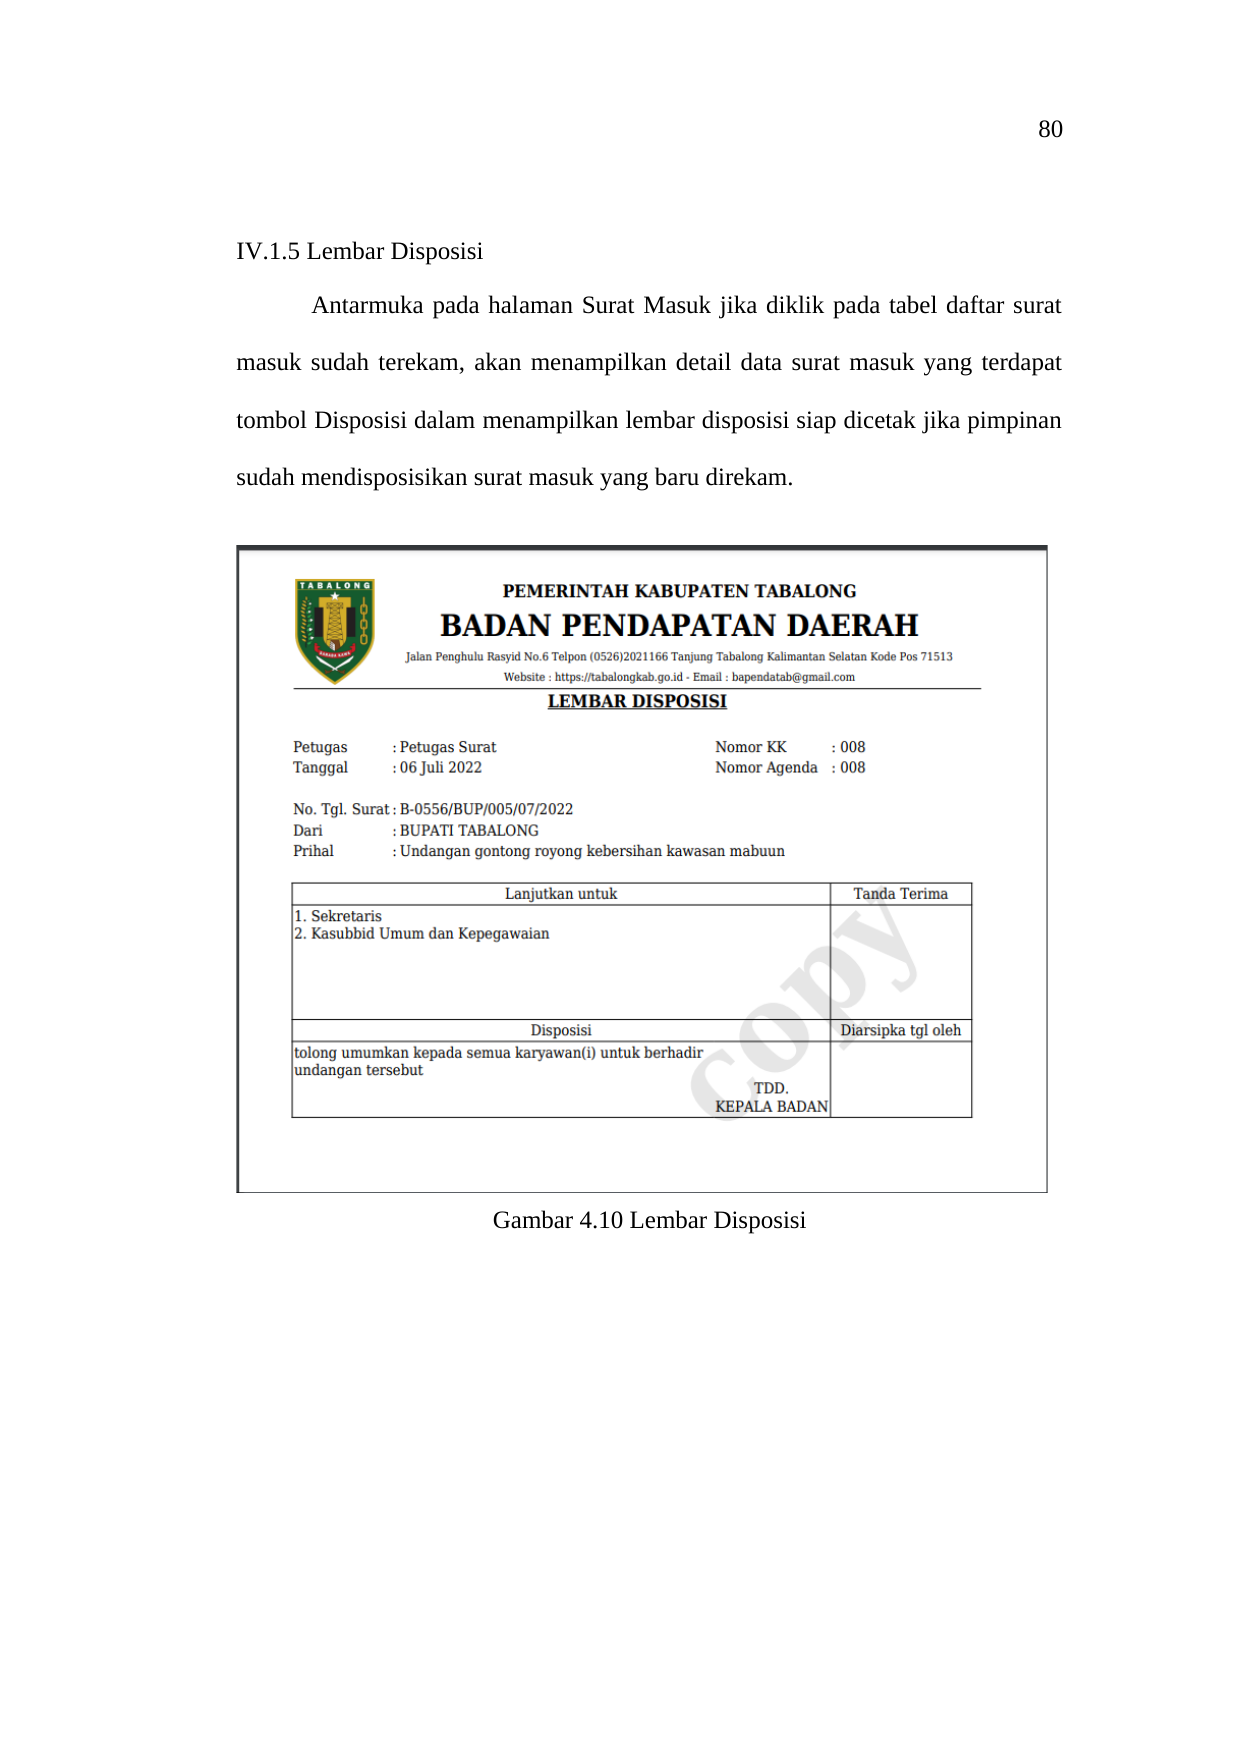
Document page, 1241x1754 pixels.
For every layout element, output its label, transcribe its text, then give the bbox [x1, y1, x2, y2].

text Gambar 4.10 Lembar Disposisi [236, 1205, 1063, 1234]
subtitle Lembar Disposisi [236, 236, 1063, 265]
picture [236, 545, 1048, 1193]
text Antarmuka pada halaman Surat Masuk jika diklik pada tabel daftar surat masuk sudah terekam, akan menampilkan detail data surat masuk yang terdapat tombol Disposisi dalam menampilkan lembar disposisi siap dicetak jika pimpinan sudah mendisposisikan surat masuk yang baru direkam. [236, 290, 1063, 491]
